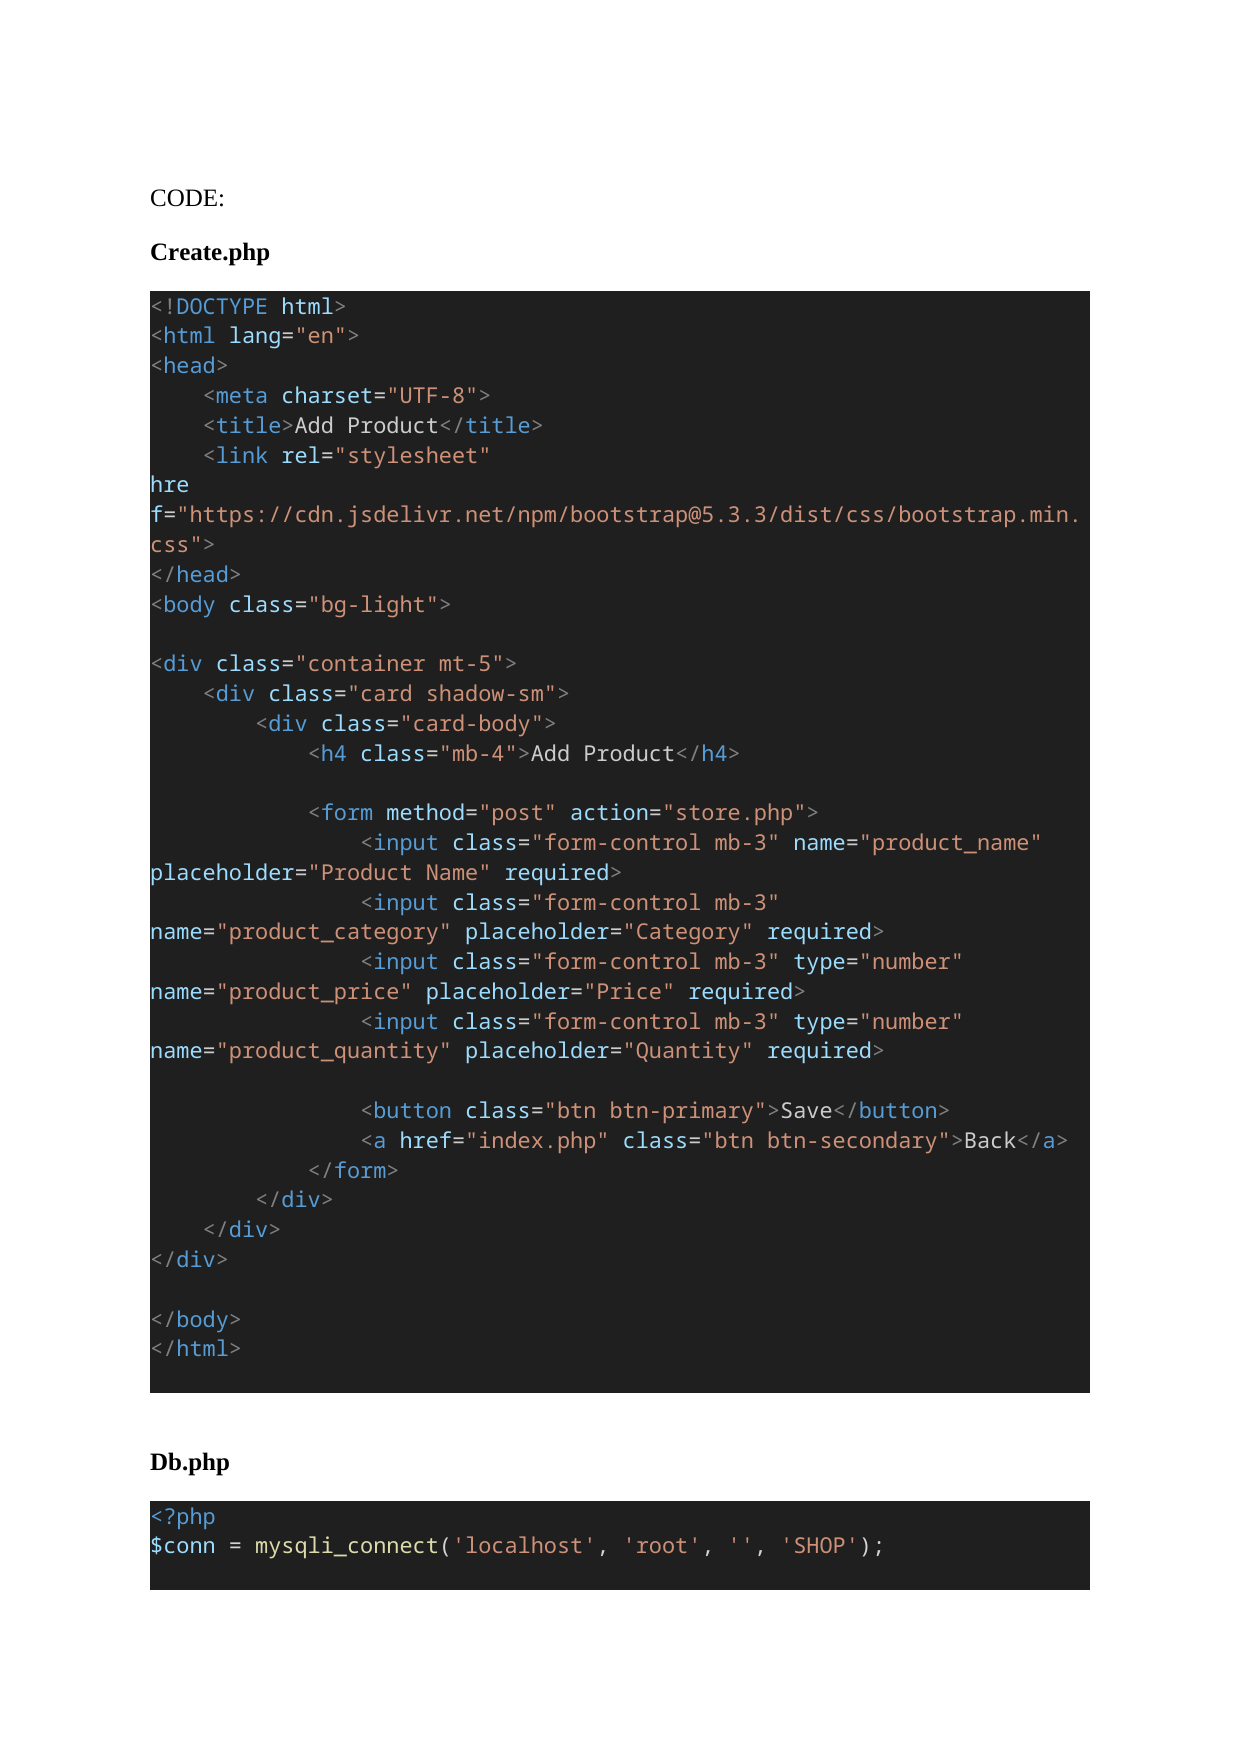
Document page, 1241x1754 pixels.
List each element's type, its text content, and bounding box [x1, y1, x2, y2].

text CODE: [150, 150, 1090, 212]
text <input class="form-control mb-3" type="number" name="product_quantity" placeholder="Quantity" required> [150, 1006, 1090, 1065]
text </div> [150, 1244, 1090, 1274]
text <h4 class="mb-4">Add Product</h4> [150, 738, 1090, 767]
text <input class="form-control mb-3" type="number" name="product_price" placeholder="Price" required> [150, 946, 1090, 1006]
text </body> [150, 1304, 1090, 1333]
text </form> [150, 1155, 1090, 1184]
text <meta charset="UTF-8"> [150, 380, 1090, 410]
text <div class="card shadow-sm"> [150, 678, 1090, 708]
text </div> [150, 1184, 1090, 1214]
text <?php [150, 1501, 1090, 1531]
text <input class="form-control mb-3" name="product_name" placeholder="Product Name" required> [150, 827, 1090, 887]
text </head> [150, 559, 1090, 589]
text Db.php [150, 1447, 1090, 1476]
text <div class="card-body"> [150, 708, 1090, 738]
text <link rel="stylesheet" href="https://cdn.jsdelivr.net/npm/bootstrap@5.3.3/dist/css/bootstrap.min.css"> [150, 440, 1090, 559]
text <head> [150, 350, 1090, 380]
text <input class="form-control mb-3" name="product_category" placeholder="Category" required> [150, 887, 1090, 946]
text <div class="container mt-5"> [150, 648, 1090, 678]
text <button class="btn btn-primary">Save</button> [150, 1095, 1090, 1125]
text <html lang="en"> [150, 321, 1090, 350]
text <title>Add Product</title> [150, 410, 1090, 440]
text <a href="index.php" class="btn btn-secondary">Back</a> [150, 1125, 1090, 1155]
text </html> [150, 1333, 1090, 1363]
text Create.php [150, 237, 1090, 266]
text <!DOCTYPE html> [150, 291, 1090, 321]
text <form method="post" action="store.php"> [150, 797, 1090, 827]
text $conn = mysqli_connect('localhost', 'root', '', 'SHOP'); [150, 1531, 1090, 1560]
text <body class="bg-light"> [150, 589, 1090, 618]
text </div> [150, 1214, 1090, 1244]
